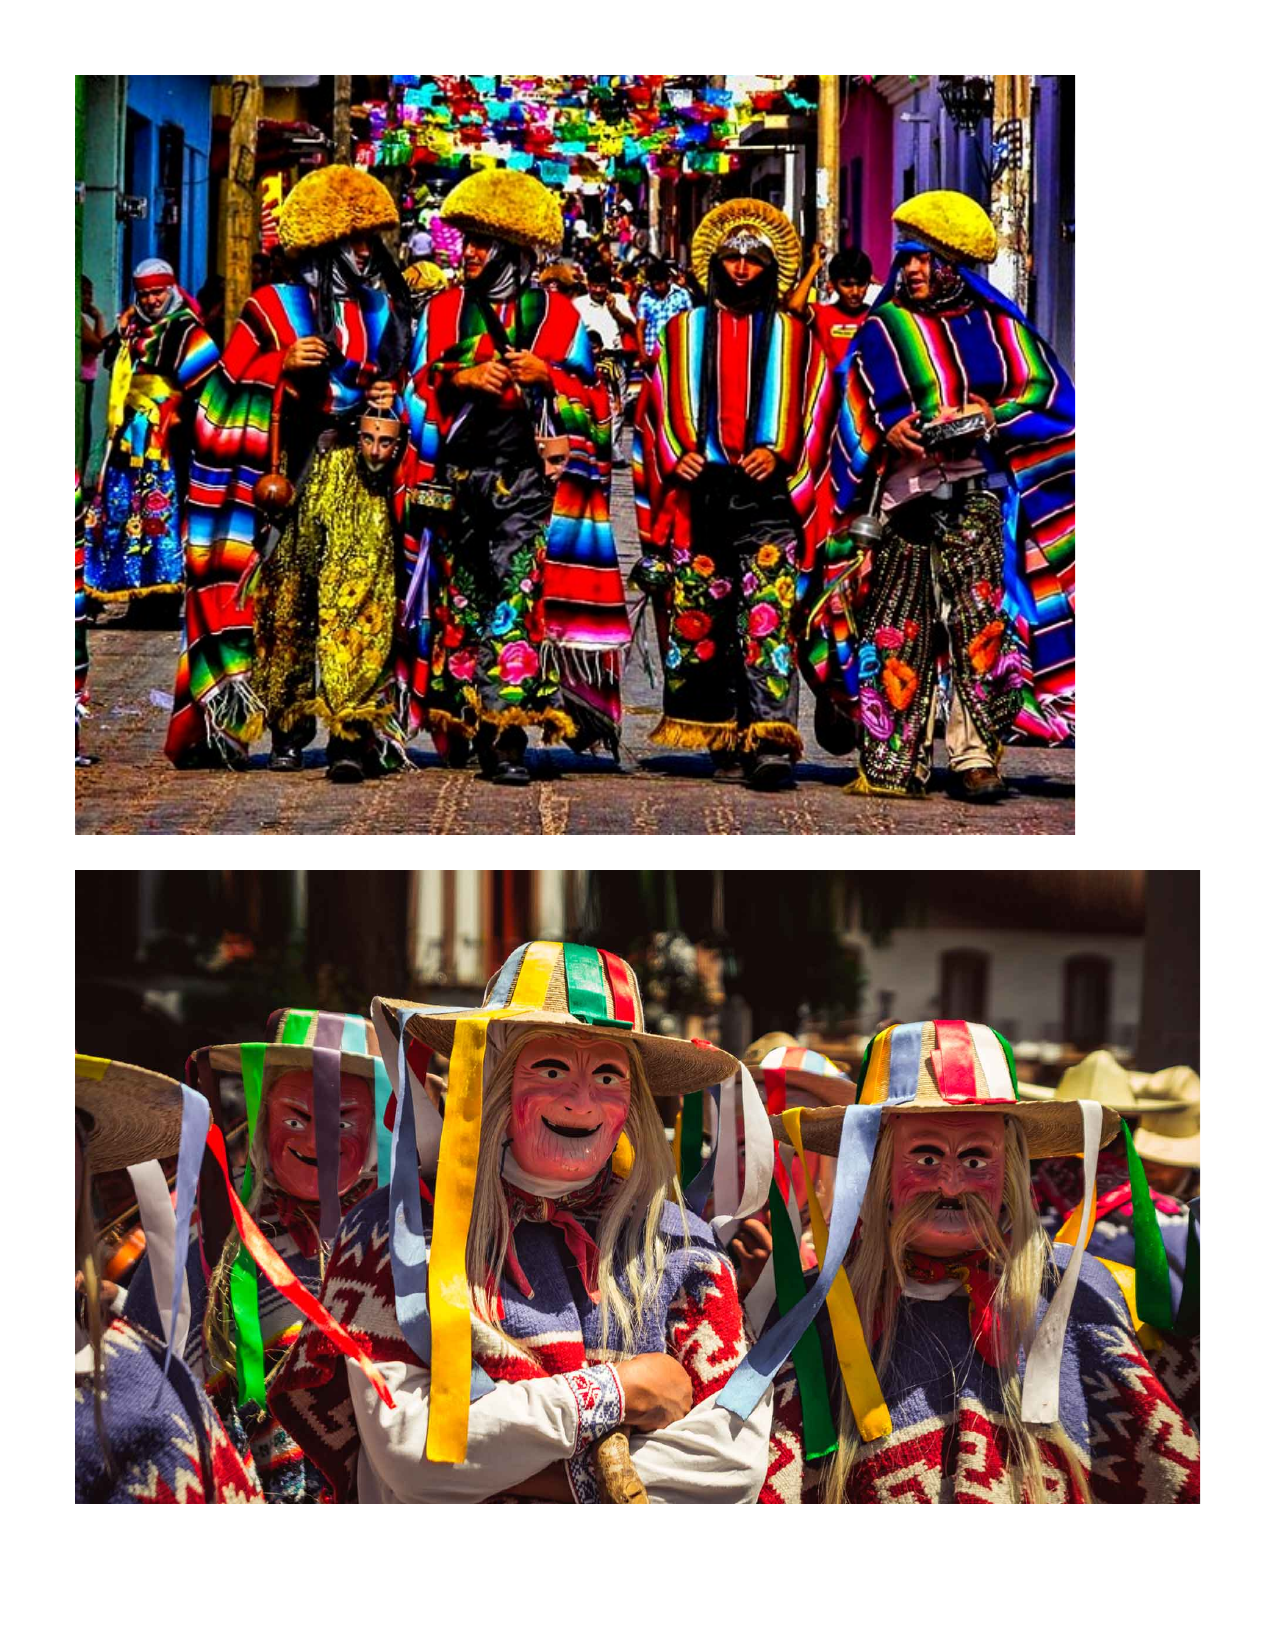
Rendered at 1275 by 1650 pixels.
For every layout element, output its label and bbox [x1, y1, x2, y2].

picture [75, 870, 1200, 1504]
picture [75, 75, 1075, 835]
